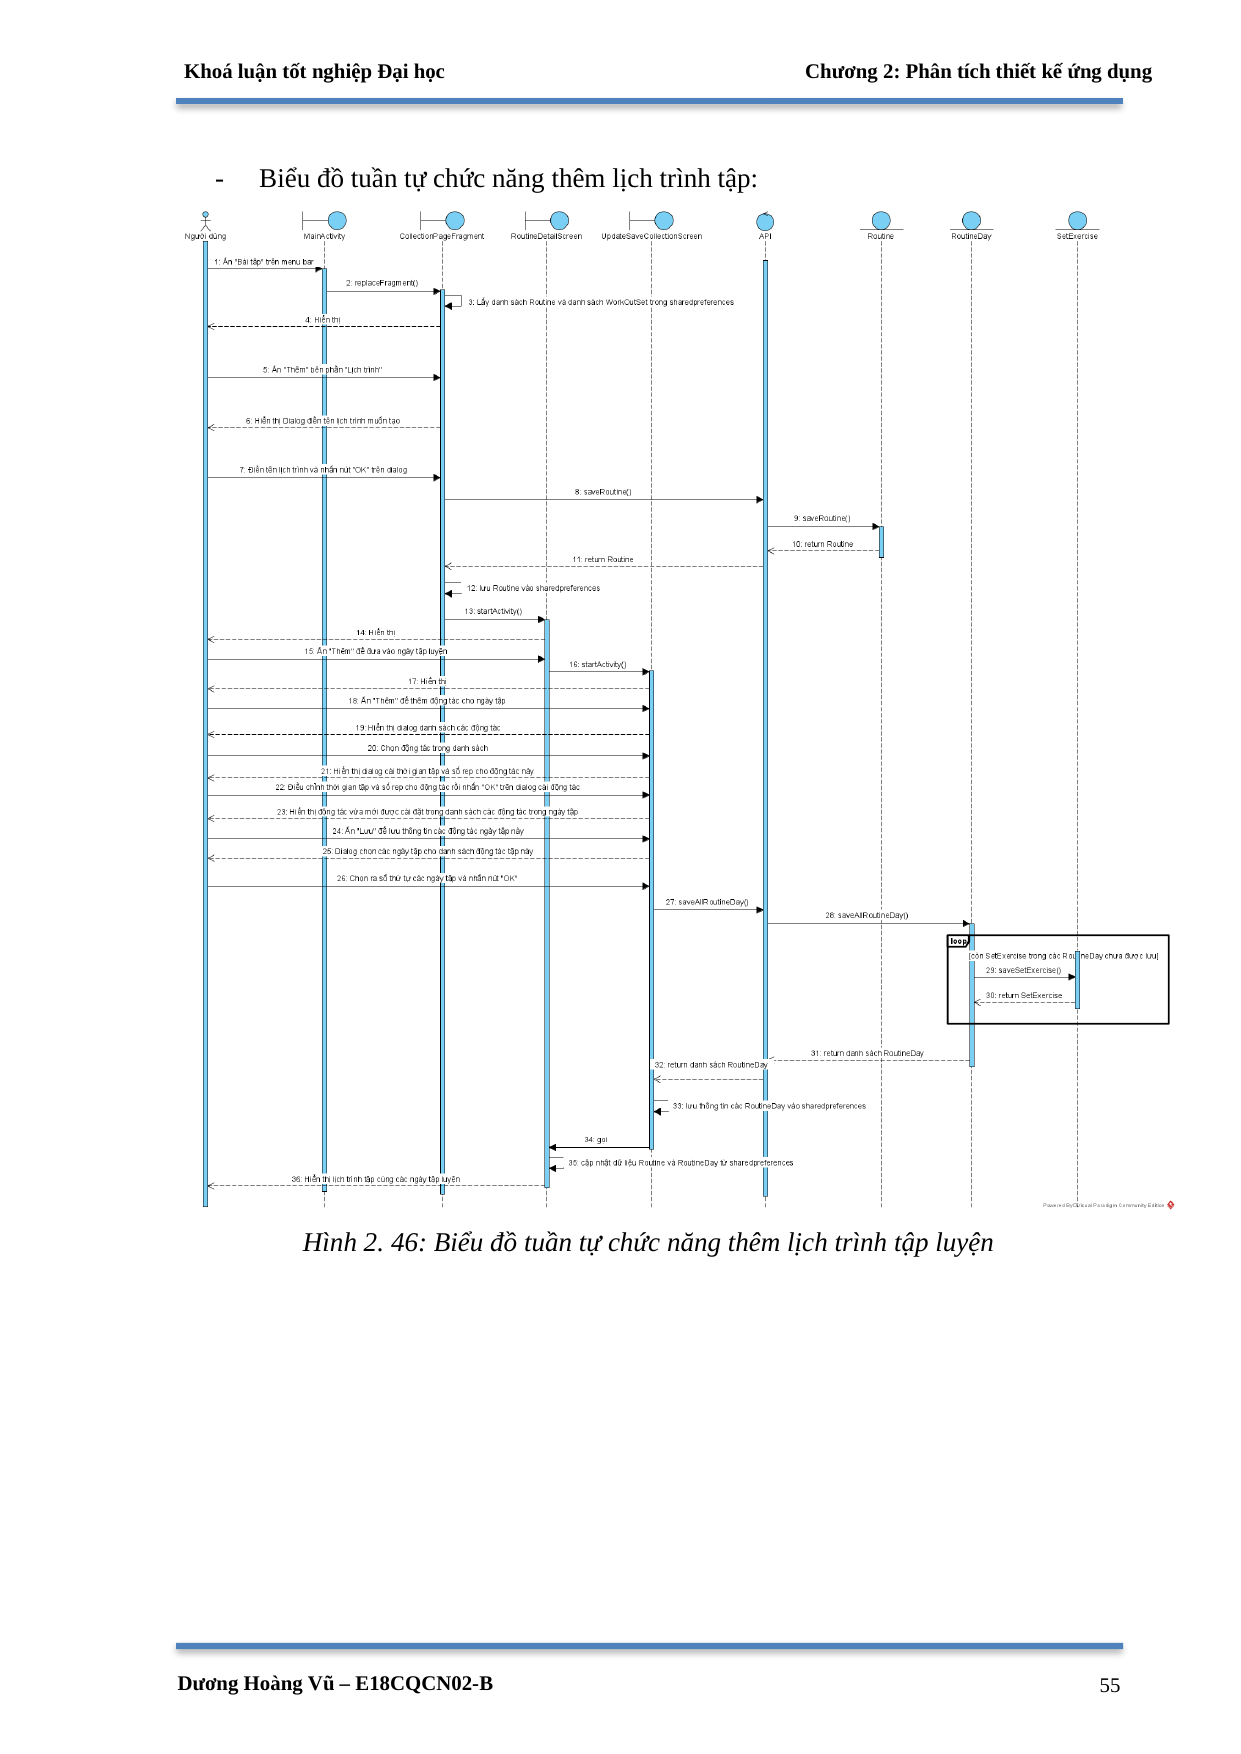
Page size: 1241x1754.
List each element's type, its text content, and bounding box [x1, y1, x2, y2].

text Hình 2. 46: Biểu đồ tuần tự chức năng thêm lịch trình tập luyện [177, 1226, 1122, 1257]
picture [177, 205, 1177, 1214]
list Biểu đồ tuần tự chức năng thêm lịch trình tập: [215, 162, 1122, 193]
